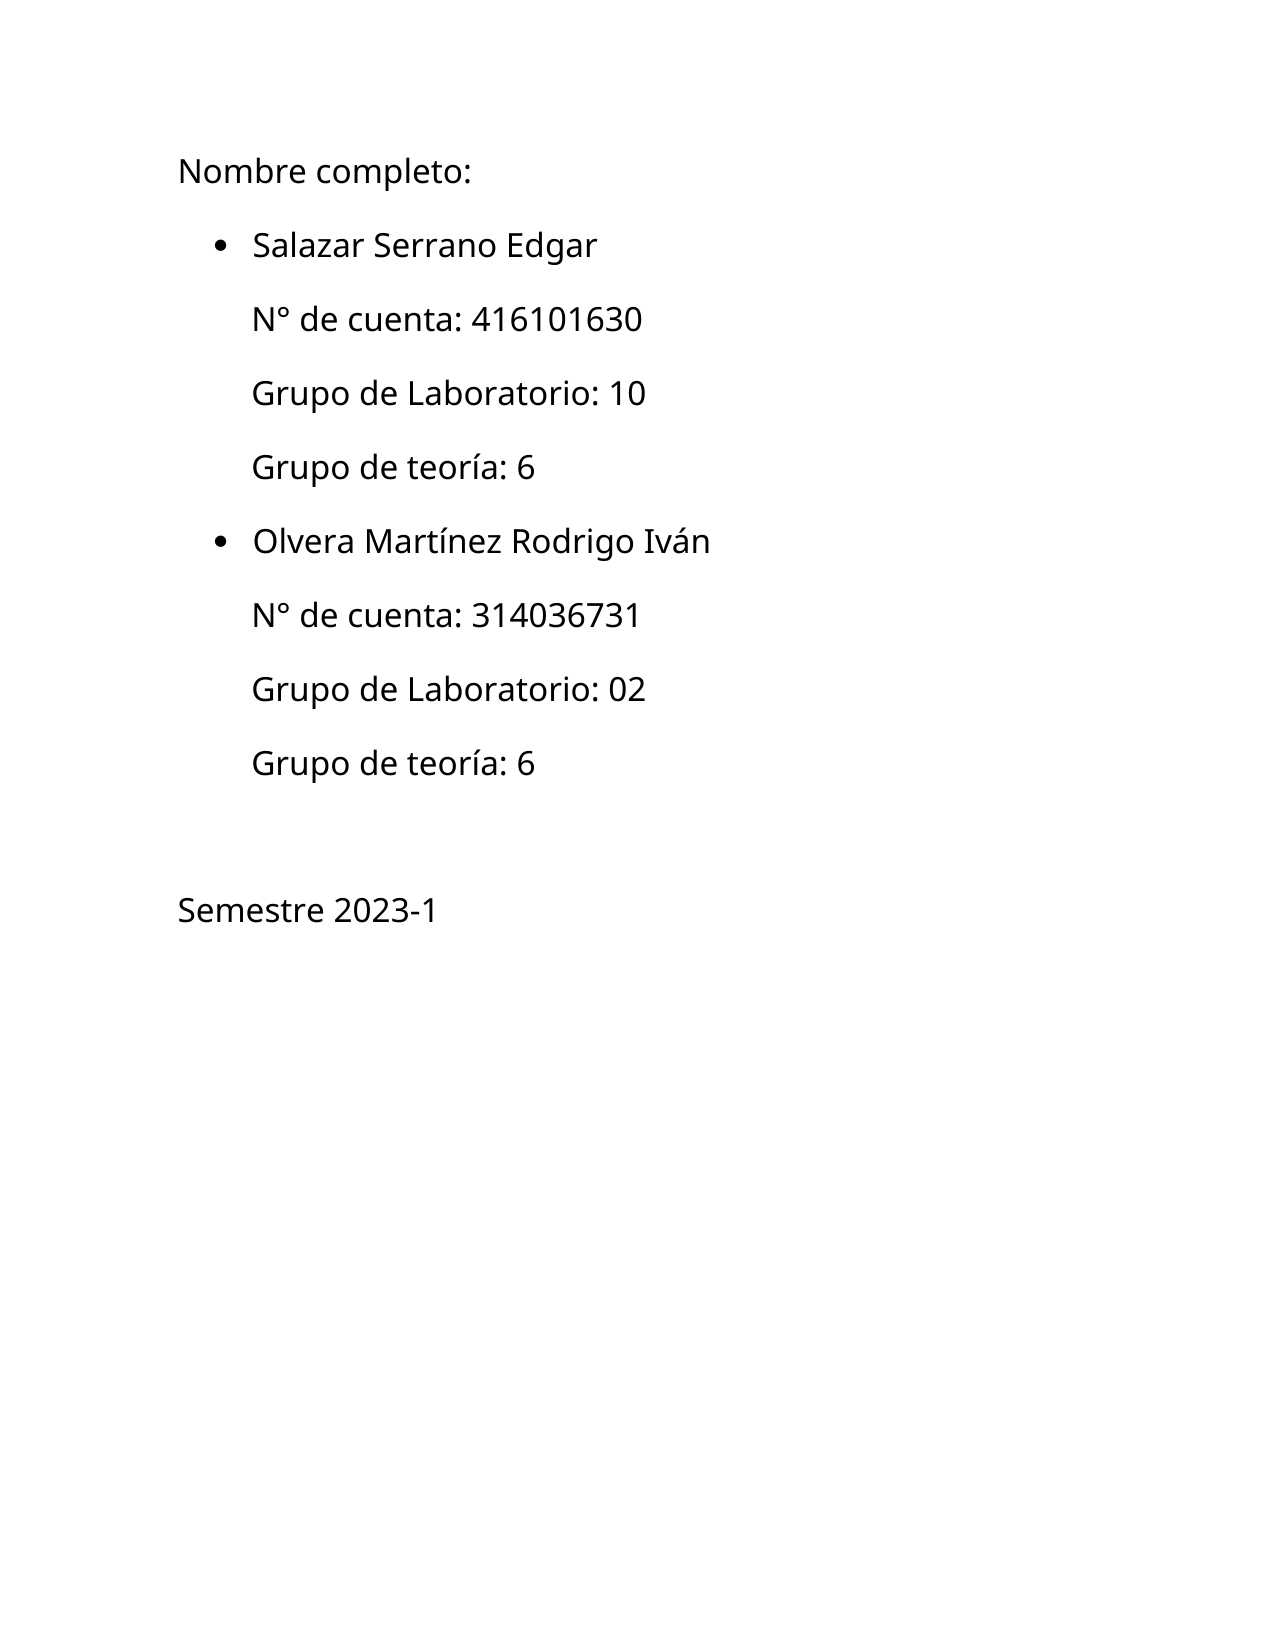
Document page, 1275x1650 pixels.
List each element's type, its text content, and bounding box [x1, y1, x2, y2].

subtitle Semestre 2023-1 [177, 887, 1098, 933]
subtitle Olvera Martínez Rodrigo Iván [215, 517, 1098, 563]
subtitle Grupo de teoría: 6 [251, 443, 1098, 489]
subtitle N° de cuenta: 314036731 [251, 591, 1098, 637]
subtitle Grupo de teoría: 6 [251, 739, 1098, 785]
subtitle Salazar Serrano Edgar [215, 222, 1098, 267]
subtitle Grupo de Laboratorio: 10 [251, 369, 1098, 415]
subtitle Nombre completo: [177, 148, 1098, 193]
subtitle N° de cuenta: 416101630 [251, 296, 1098, 341]
subtitle Grupo de Laboratorio: 02 [251, 665, 1098, 711]
